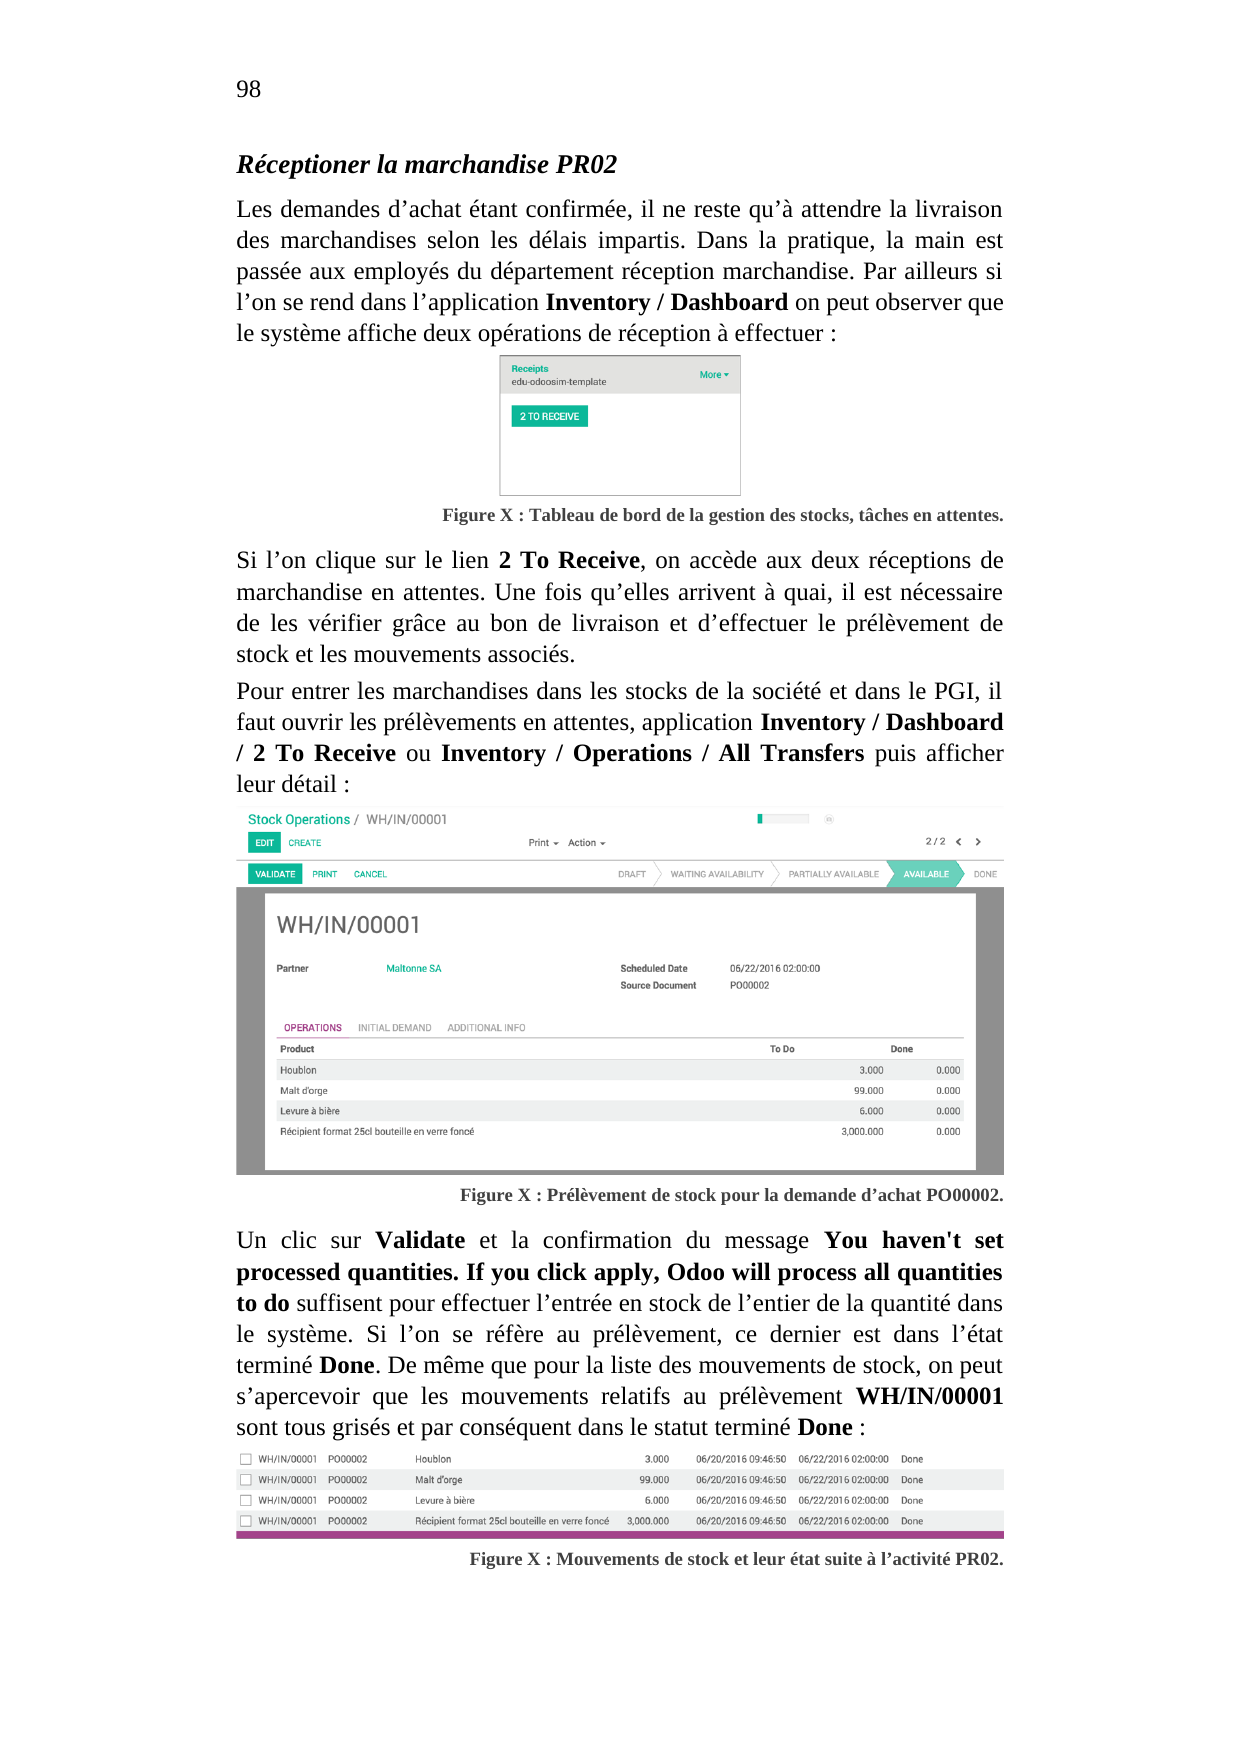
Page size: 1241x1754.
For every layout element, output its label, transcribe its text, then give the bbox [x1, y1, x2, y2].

text Figure X : Tableau de bord de la gestion des stocks, tâches en attentes. [236, 504, 1004, 525]
text Réceptioner la marchandise PR02 [236, 148, 1004, 179]
text Si l’on clique sur le lien 2 To Receive, on accède aux deux réceptions de marchandise en attentes. Une fois qu’elles arrivent à quai, il est nécessaire de les vérifier grâce au bon de livraison et d’effectuer le prélèvement de stock et les mouvements associés. [236, 546, 1004, 667]
text Figure X : Mouvements de stock et leur état suite à l’activité PR02. [236, 1548, 1004, 1569]
picture [499, 355, 741, 496]
picture [236, 806, 1004, 1175]
picture [236, 1449, 1004, 1539]
text Un clic sur Validate et la confirmation du message You haven't set processed quantities. If you click apply, Odoo will process all quantities to do suffisent pour effectuer l’entrée en stock de l’entier de la quantité dans le système. Si l’on se réfère au prélèvement, ce dernier est dans l’état terminé Done. De même que pour la liste des mouvements de stock, on peut s’apercevoir que les mouvements relatifs au prélèvement WH/IN/00001 sont tous grisés et par conséquent dans le statut terminé Done : [236, 1226, 1004, 1441]
text Figure X : Prélèvement de stock pour la demande d’achat PO00002. [236, 1183, 1004, 1205]
text Pour entrer les marchandises dans les stocks de la société et dans le PGI, il faut ouvrir les prélèvements en attentes, application Inventory / Dashboard / 2 To Receive ou Inventory / Operations / All Transfers puis afficher leur détail : [236, 676, 1004, 798]
text Les demandes d’achat étant confirmée, il ne reste qu’à attendre la livraison des marchandises selon les délais impartis. Dans la pratique, la main est passée aux employés du département réception marchandise. Par ailleurs si l’on se rend dans l’application Inventory / Dashboard on peut observer que le système affiche deux opérations de réception à effectuer : [236, 194, 1004, 347]
